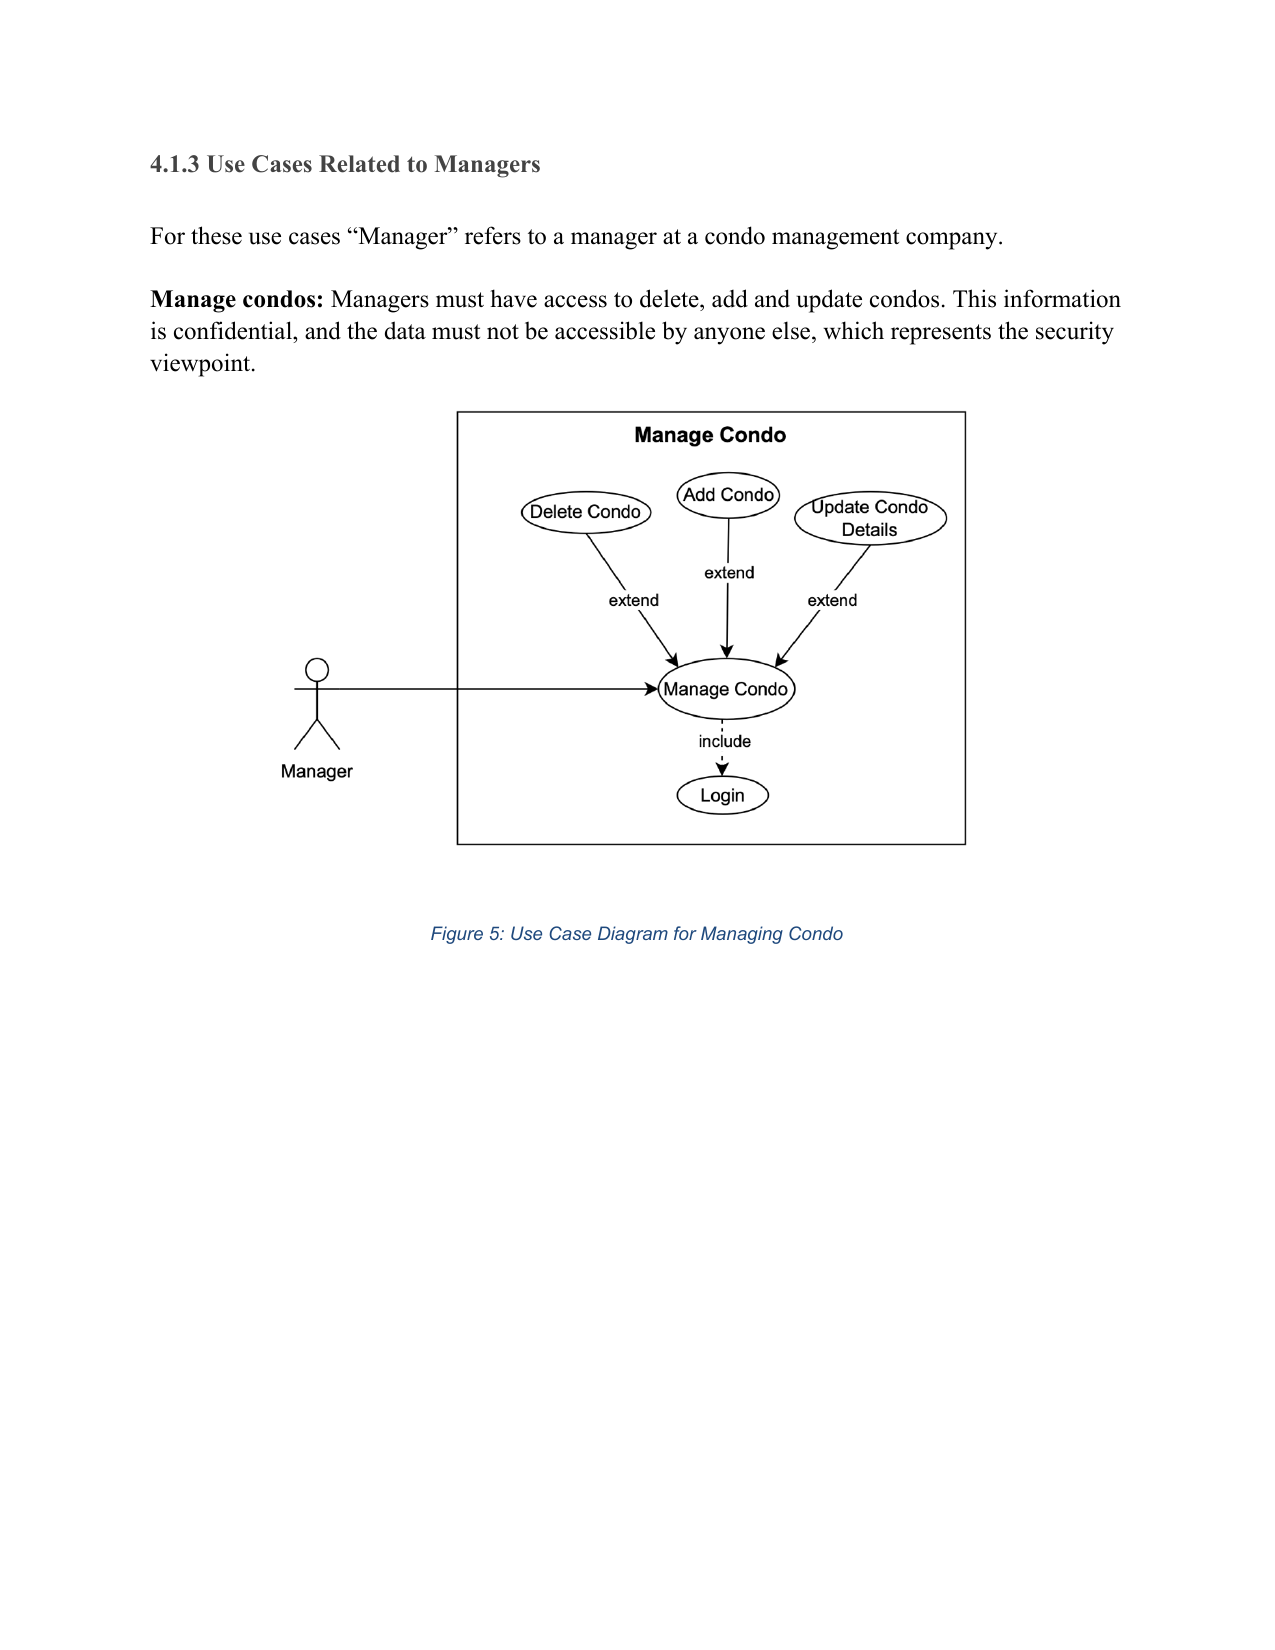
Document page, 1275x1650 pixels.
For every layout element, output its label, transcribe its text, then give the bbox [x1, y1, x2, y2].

subtitle 4.1.3 Use Cases Related to Managers [150, 150, 1125, 178]
picture [277, 380, 998, 890]
text For these use cases “Manager” refers to a manager at a condo management company. [150, 222, 1125, 249]
text Figure 5: Use Case Diagram for Managing Condo [150, 923, 1125, 945]
text Manage condos: Managers must have access to delete, add and update condos. This information is confidential, and the data must not be accessible by anyone else, which represents the security viewpoint. [150, 285, 1125, 377]
